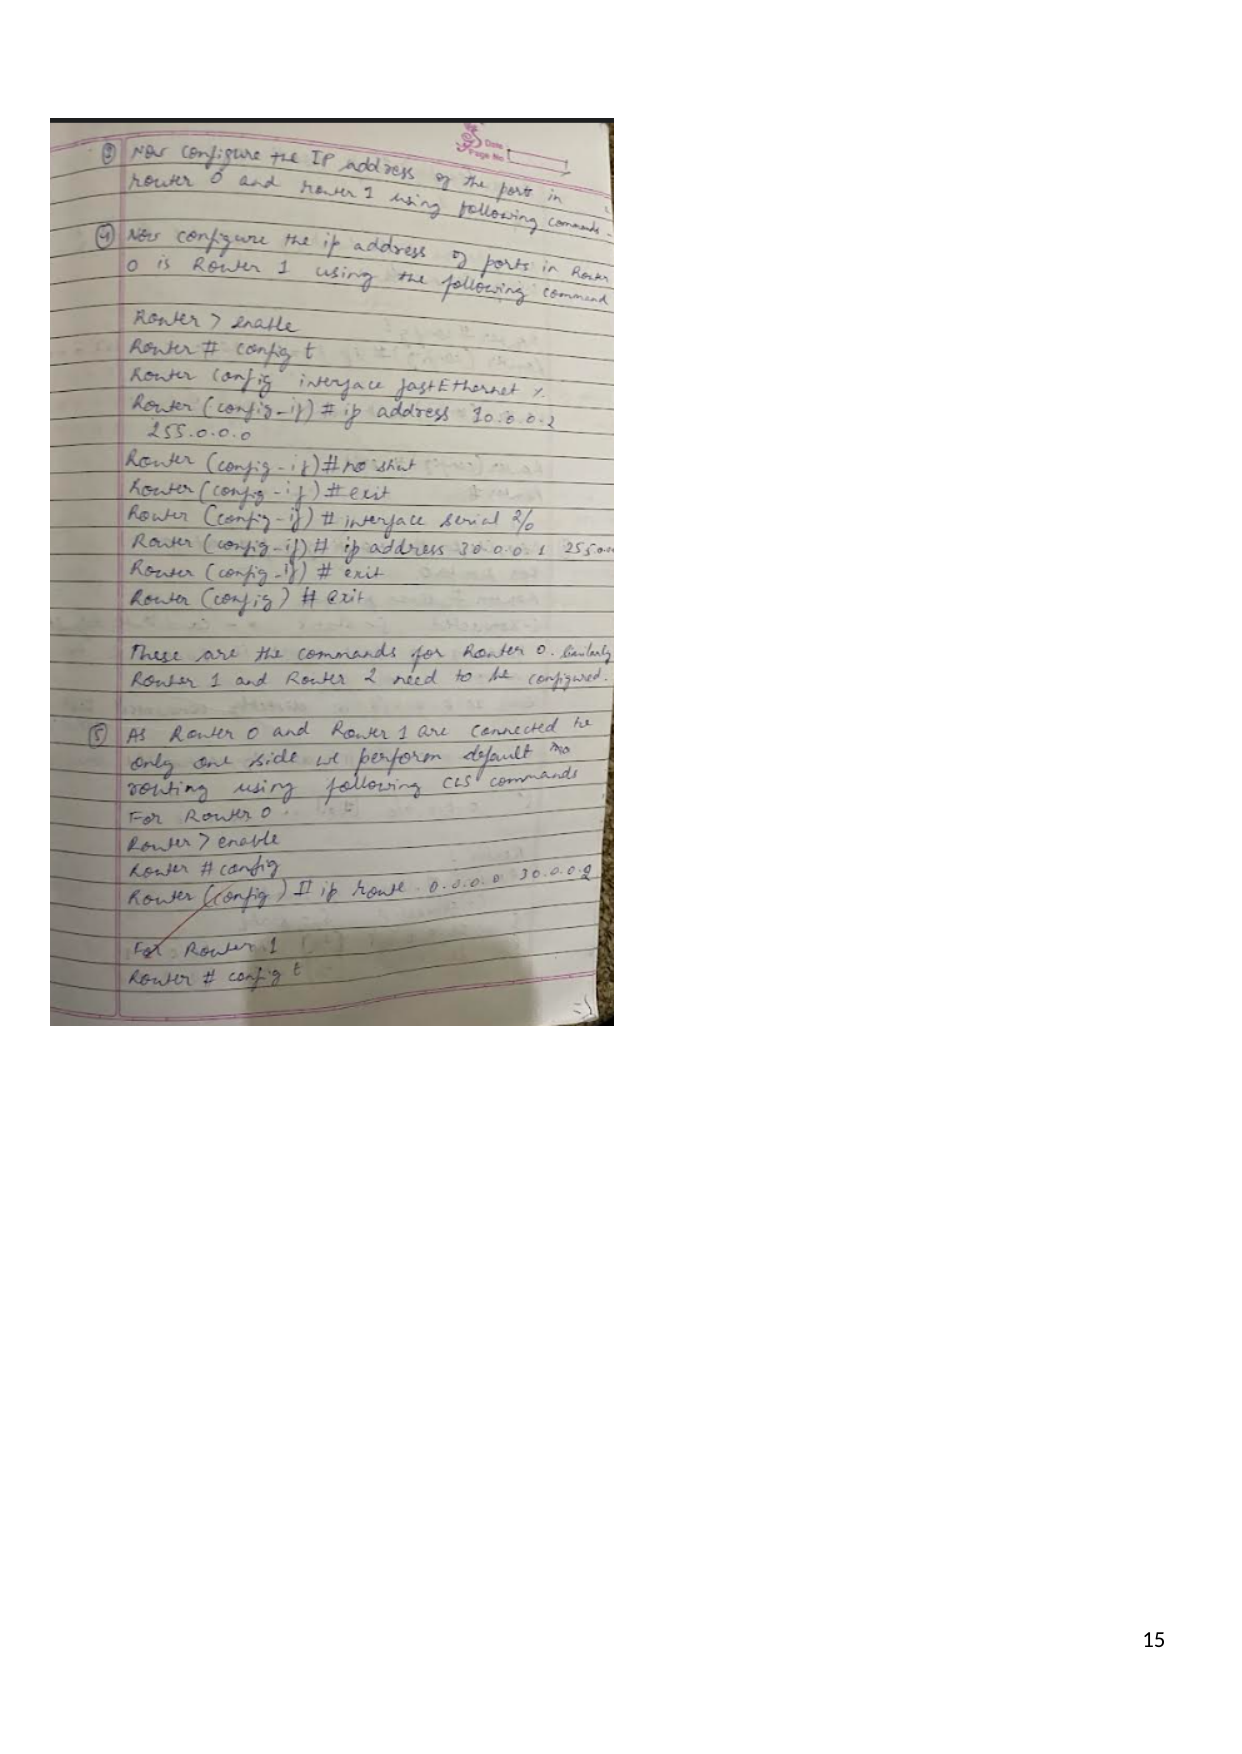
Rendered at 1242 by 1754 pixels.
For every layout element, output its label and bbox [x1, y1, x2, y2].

picture [50, 118, 614, 1026]
